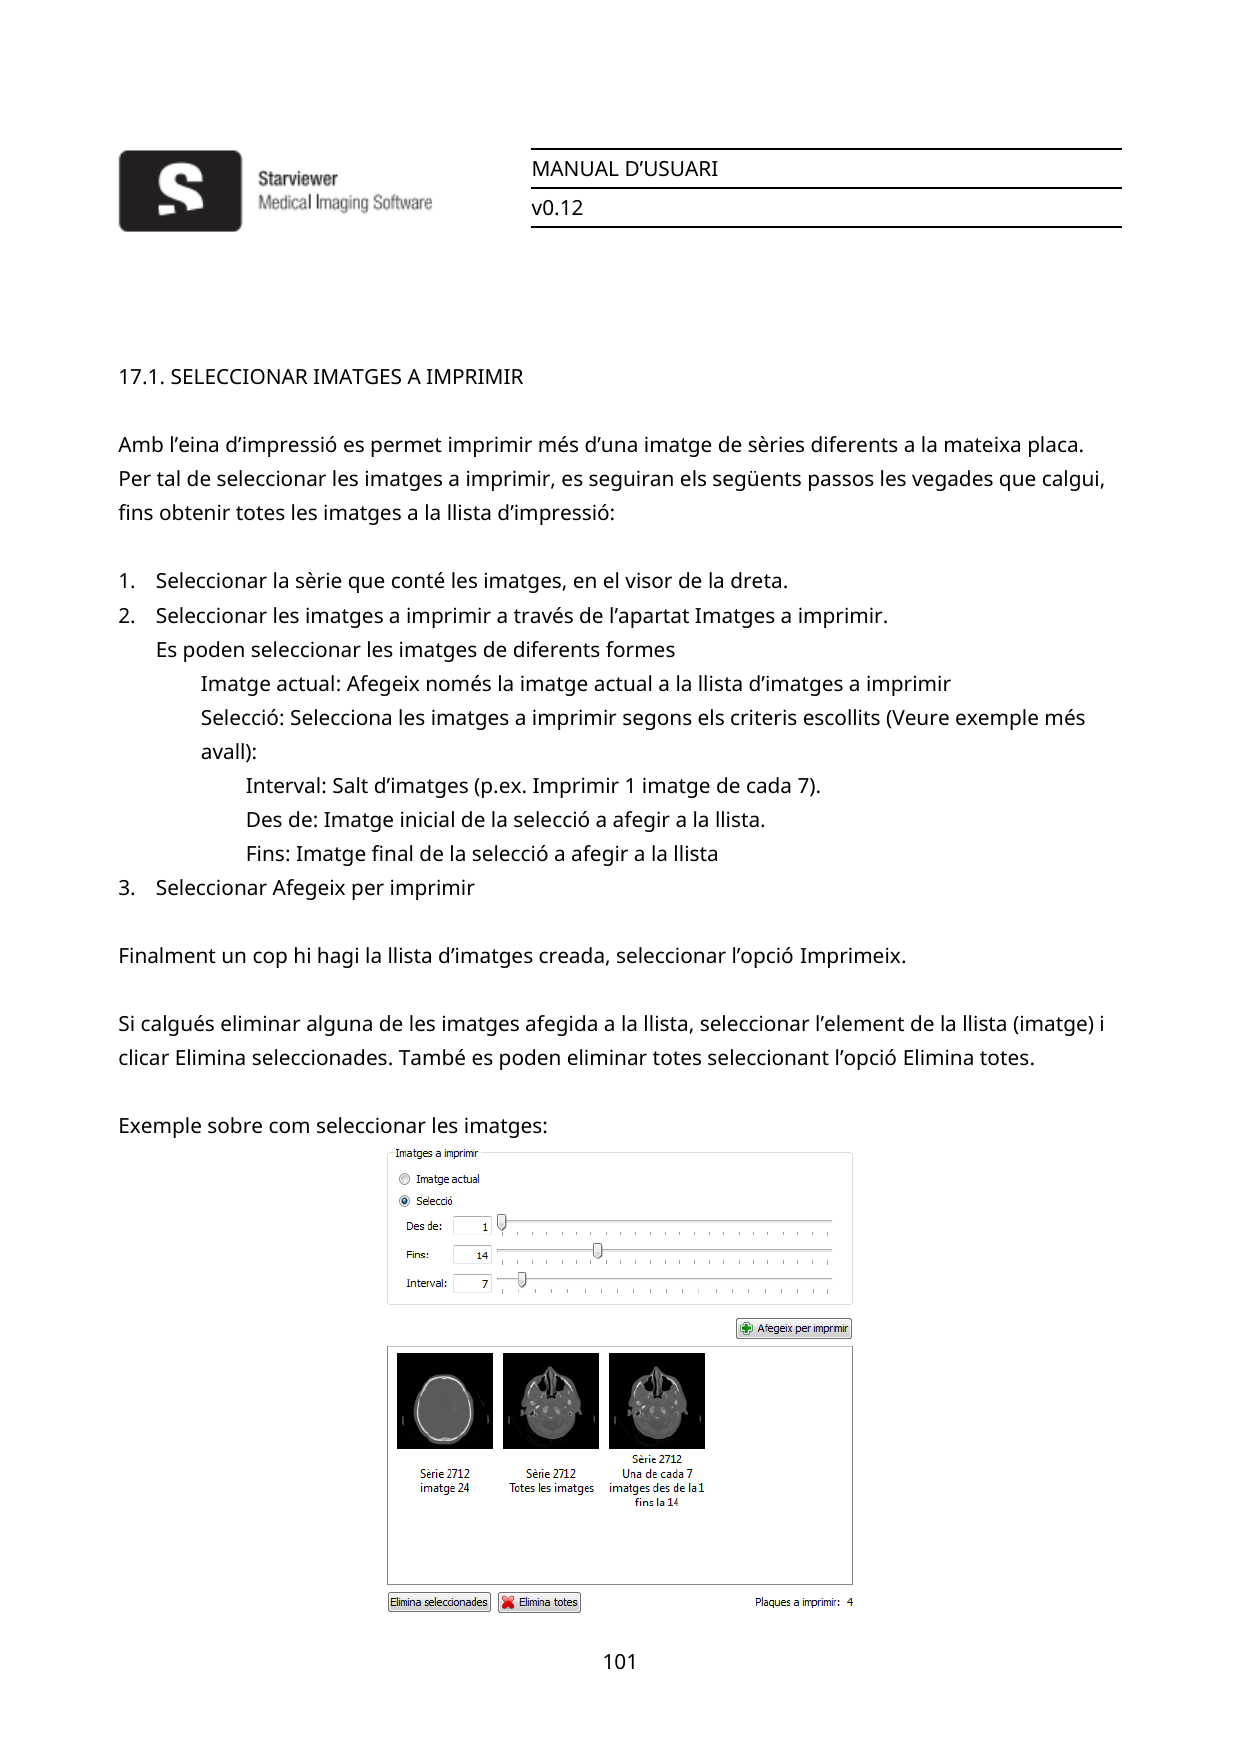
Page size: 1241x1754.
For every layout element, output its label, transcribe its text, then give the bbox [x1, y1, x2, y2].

picture [383, 1145, 857, 1616]
list Selecció: Selecciona les imatges a imprimir segons els criteris escollits (Veure exemple més avall): [201, 703, 1122, 765]
list Seleccionar Afegeix per imprimir [118, 873, 1122, 902]
text Exemple sobre com seleccionar les imatges: [118, 1112, 1122, 1140]
text Amb l’eina d’impressió es permet imprimir més d’una imatge de sèries diferents a la mateixa placa. Per tal de seleccionar les imatges a imprimir, es seguiran els següents passos les vegades que calgui, fins obtenir totes les imatges a la llista d’impressió: [118, 430, 1122, 527]
list Imatge actual: Afegeix només la imatge actual a la llista d’imatges a imprimir [201, 669, 1122, 697]
list Fins: Imatge final de la selecció a afegir a la llista [246, 839, 1122, 868]
list Seleccionar la sèrie que conté les imatges, en el visor de la dreta. [118, 567, 1122, 595]
list Des de: Imatge inicial de la selecció a afegir a la llista. [246, 805, 1122, 833]
text Si calgués eliminar alguna de les imatges afegida a la llista, seleccionar l’element de la llista (imatge) i clicar Elimina seleccionades. També es poden eliminar totes seleccionant l’opció Elimina totes. [118, 1009, 1122, 1072]
text Finalment un cop hi hagi la llista d’imatges creada, seleccionar l’opció Imprimeix. [118, 941, 1122, 970]
subtitle Seleccionar imatges a imprimir [118, 362, 1122, 391]
list Interval: Salt d’imatges (p.ex. Imprimir 1 imatge de cada 7). [246, 771, 1122, 799]
list Es poden seleccionar les imatges de diferents formes [156, 635, 1122, 663]
list Seleccionar les imatges a imprimir a través de l’apartat Imatges a imprimir. [118, 601, 1122, 629]
